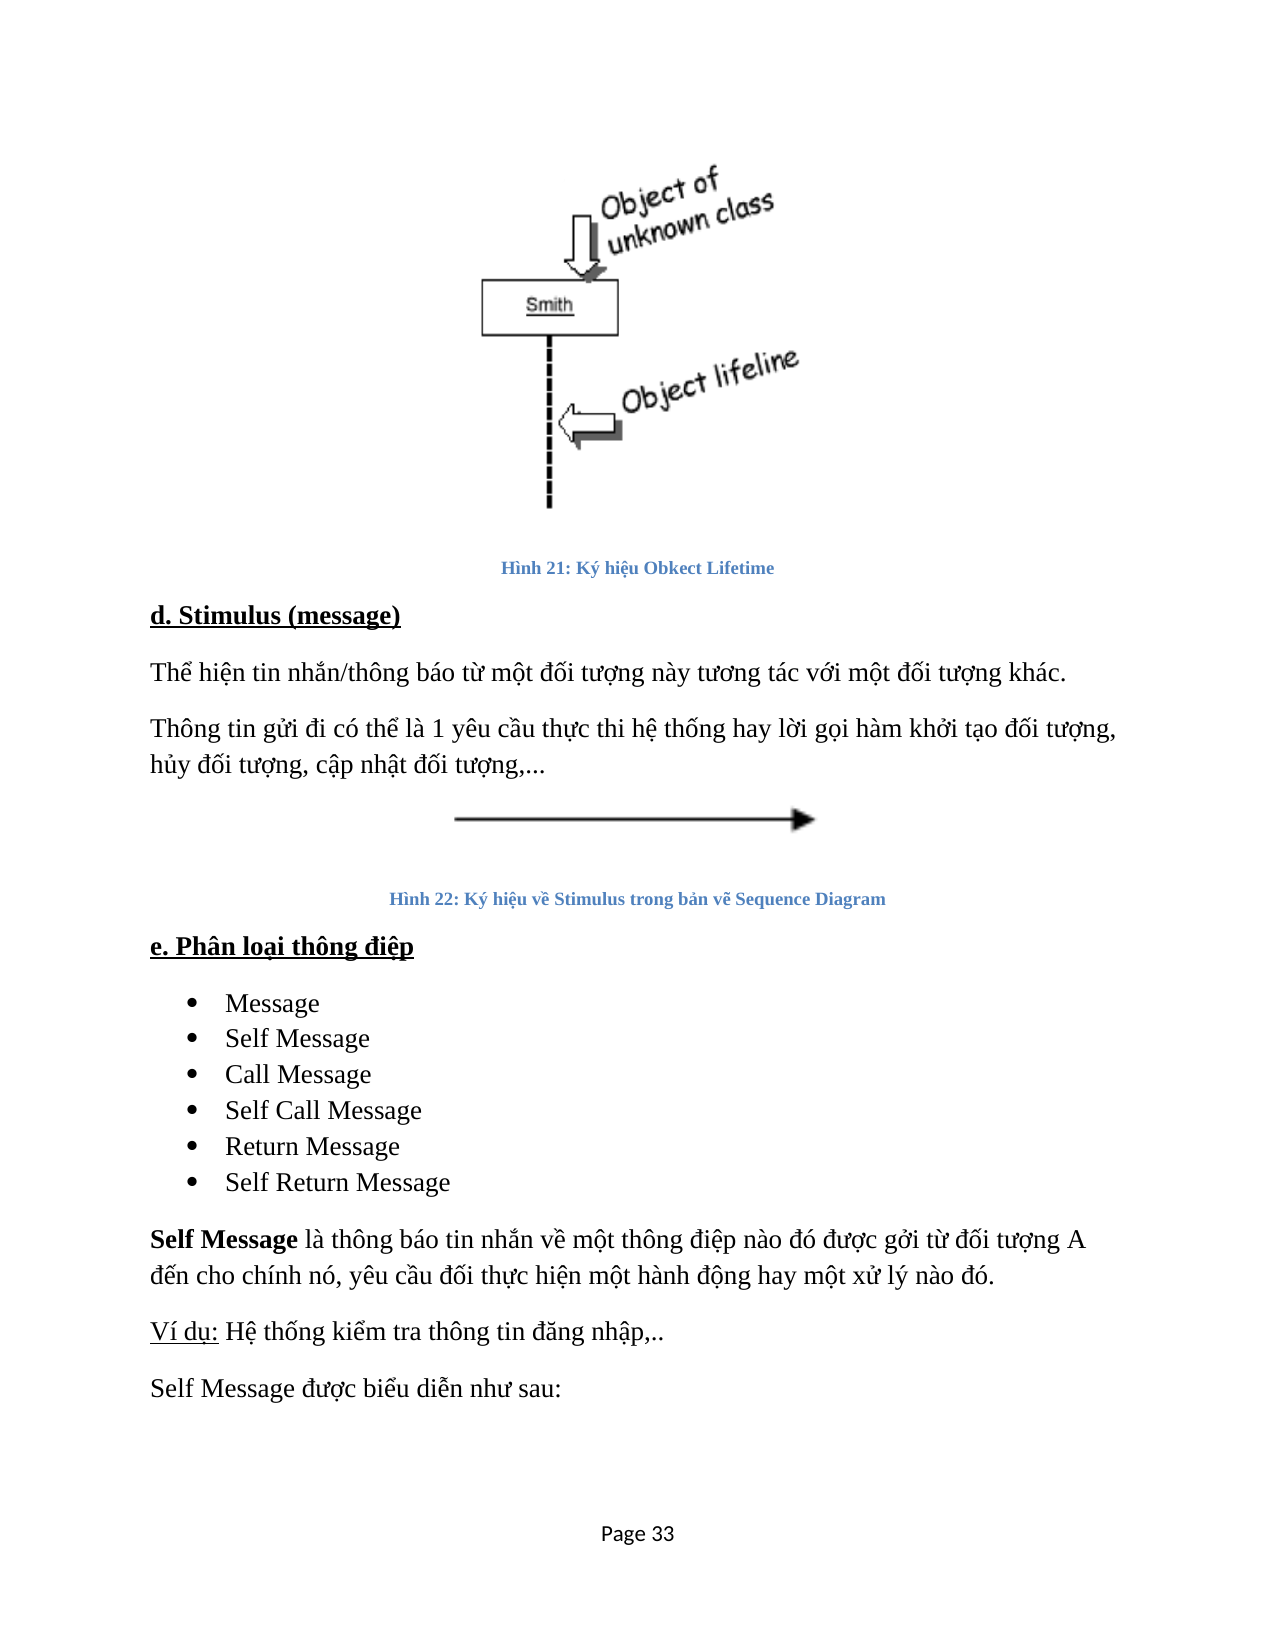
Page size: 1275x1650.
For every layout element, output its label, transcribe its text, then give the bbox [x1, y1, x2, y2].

text Ví dụ: Hệ thống kiểm tra thông tin đăng nhập,.. [150, 1315, 1125, 1347]
text Thể hiện tin nhắn/thông báo từ một đối tượng này tương tác với một đối tượng khác. [150, 656, 1125, 687]
text e. Phân loại thông điệp [150, 930, 1125, 961]
list Return Message [187, 1130, 1125, 1162]
text d. Stimulus (message) [150, 599, 1125, 630]
list Self Message [187, 1023, 1125, 1054]
text Thông tin gửi đi có thể là 1 yêu cầu thực thi hệ thống hay lời gọi hàm khởi tạo đối tượng, hủy đối tượng, cập nhật đối tượng,... [150, 712, 1125, 779]
text Hình 22: Ký hiệu về Stimulus trong bản vẽ Sequence Diagram [150, 888, 1125, 909]
list Message [187, 987, 1125, 1018]
picture [454, 804, 821, 863]
text Self Message được biểu diễn như sau: [150, 1372, 1125, 1403]
text Hình 21: Ký hiệu Obkect Lifetime [150, 557, 1125, 578]
picture [461, 150, 814, 532]
text Self Message là thông báo tin nhắn về một thông điệp nào đó được gởi từ đối tượng A đến cho chính nó, yêu cầu đối thực hiện một hành động hay một xử lý nào đó. [150, 1223, 1125, 1290]
list Self Return Message [187, 1166, 1125, 1198]
list Call Message [187, 1058, 1125, 1090]
list Self Call Message [187, 1094, 1125, 1126]
